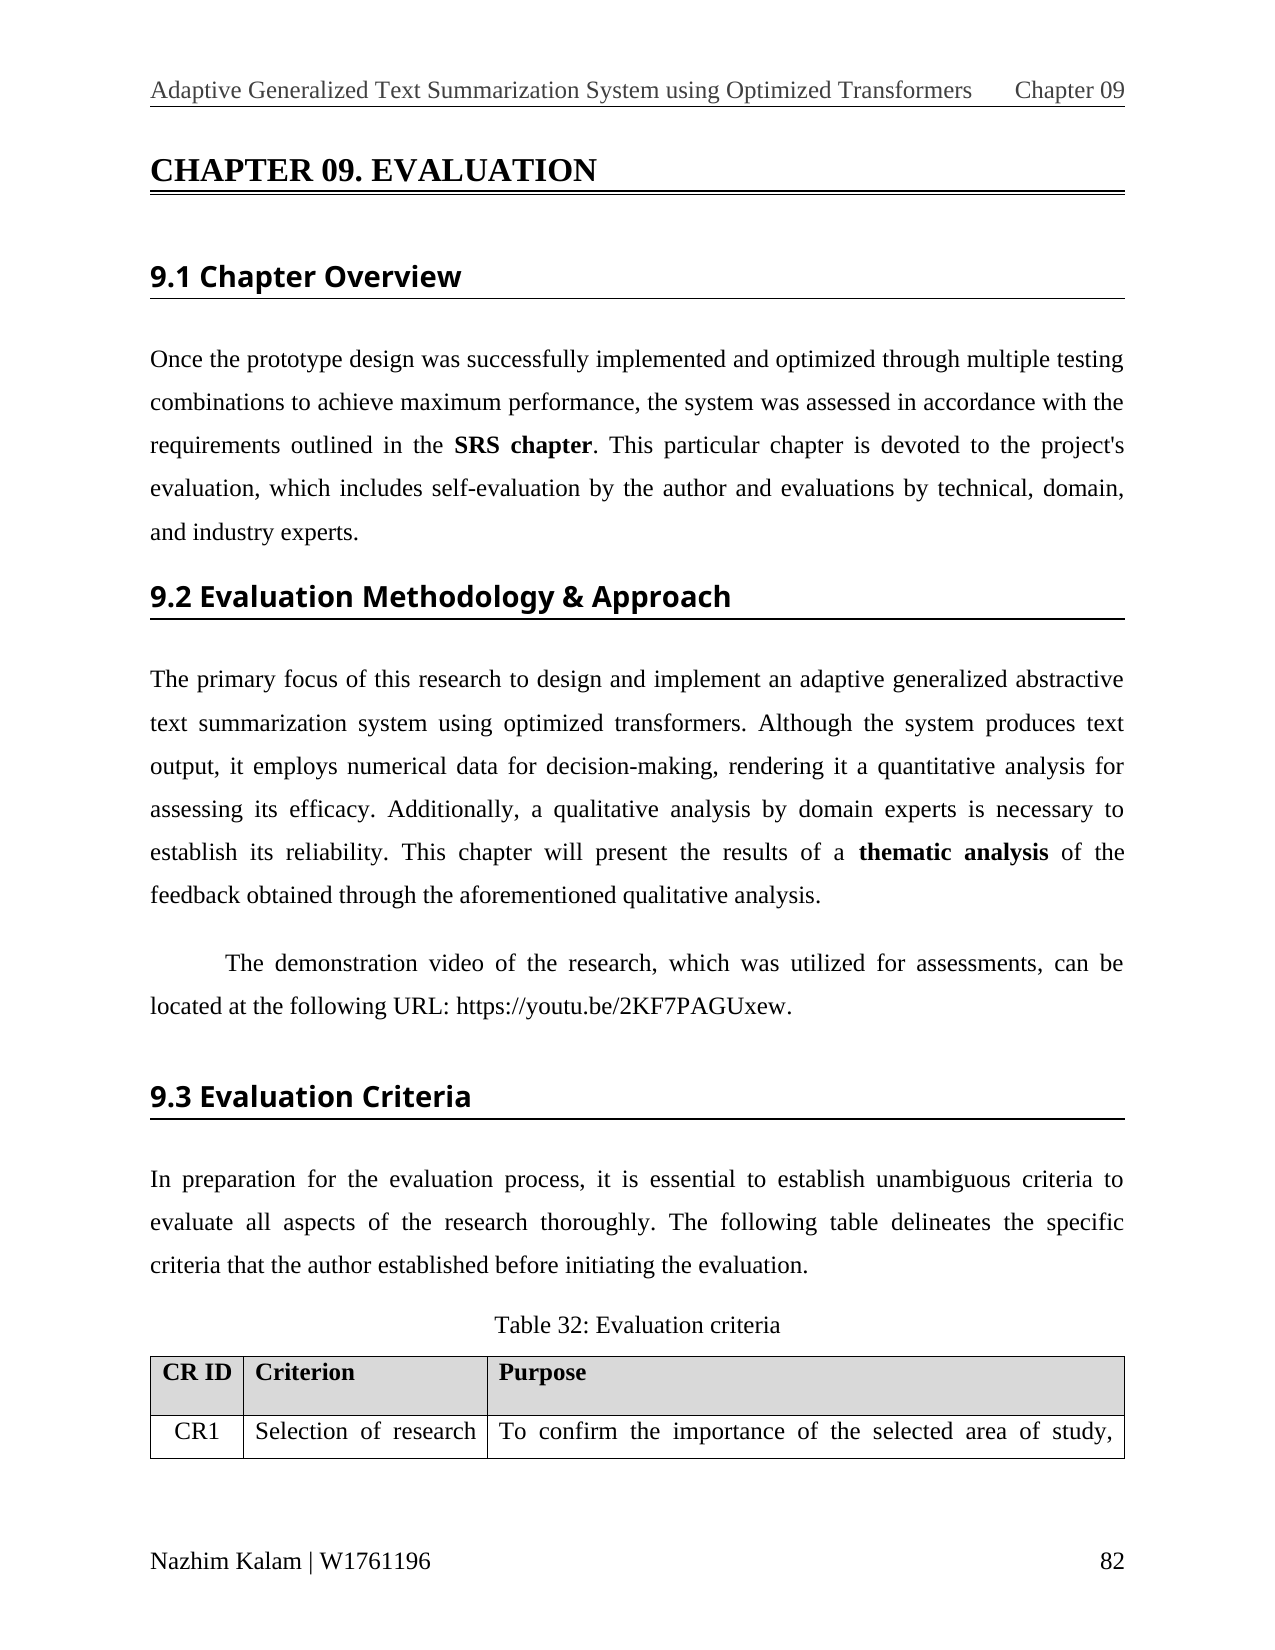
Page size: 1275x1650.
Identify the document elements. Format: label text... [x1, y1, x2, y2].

table_cell CR1 [151, 1416, 243, 1458]
table_header CR ID [151, 1357, 243, 1415]
subtitle 9.3 Evaluation Criteria [150, 1076, 1125, 1118]
text Table 32: Evaluation criteria [150, 1310, 1125, 1339]
subtitle 9.2 Evaluation Methodology & Approach [150, 576, 1125, 618]
subtitle CHAPTER 09. EVALUATION [150, 150, 1125, 190]
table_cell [244, 1416, 487, 1458]
table_header Criterion [244, 1357, 487, 1415]
table_header Purpose [488, 1357, 1124, 1415]
text In preparation for the evaluation process, it is essential to establish unambiguous criteria to evaluate all aspects of the research thoroughly. The following table delineates the specific criteria that the author established before initiating the evaluation. [150, 1164, 1125, 1279]
subtitle 9.1 Chapter Overview [150, 256, 1125, 298]
text Once the prototype design was successfully implemented and optimized through multiple testing combinations to achieve maximum performance, the system was assessed in accordance with the requirements outlined in the SRS chapter. This particular chapter is devoted to the project's evaluation, which includes self-evaluation by the author and evaluations by technical, domain, and industry experts. [150, 344, 1125, 545]
text The primary focus of this research to design and implement an adaptive generalized abstractive text summarization system using optimized transformers. Although the system produces text output, it employs numerical data for decision-making, rendering it a quantitative analysis for assessing its efficacy. Additionally, a qualitative analysis by domain experts is necessary to establish its reliability. This chapter will present the results of a thematic analysis of the feedback obtained through the aforementioned qualitative analysis. [150, 664, 1125, 909]
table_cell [488, 1416, 1124, 1458]
text The demonstration video of the research, which was utilized for assessments, can be located at the following URL: https://youtu.be/2KF7PAGUxew. [150, 948, 1125, 1020]
